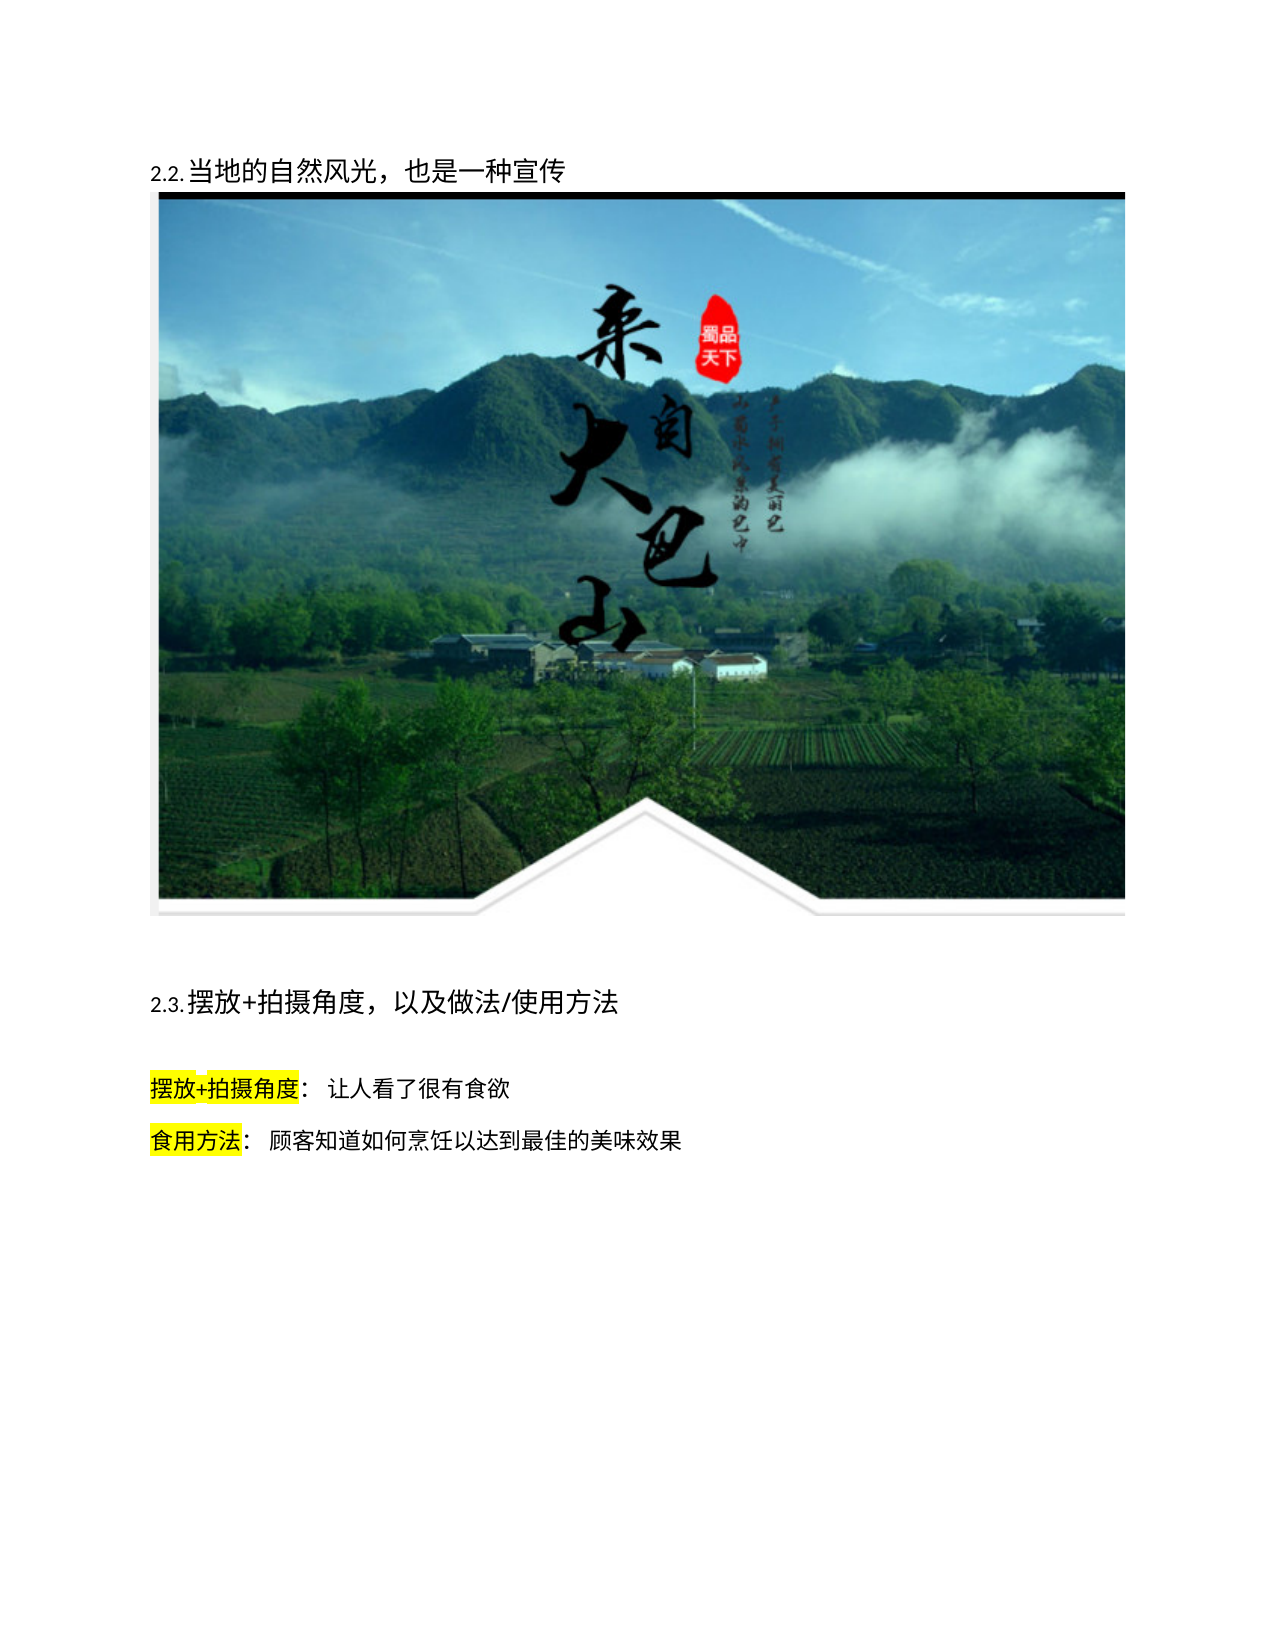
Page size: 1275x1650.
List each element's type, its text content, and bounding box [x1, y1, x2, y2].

text 食用方法： 顾客知道如何烹饪以达到最佳的美味效果 [242, 1123, 1125, 1156]
subtitle 摆放+拍摄角度，以及做法/使用方法 [150, 981, 1125, 1020]
text 摆放+拍摄角度： 让人看了很有食欲 [299, 1070, 1125, 1104]
subtitle 当地的自然风光，也是一种宣传 [150, 150, 1125, 189]
picture [150, 192, 1125, 916]
